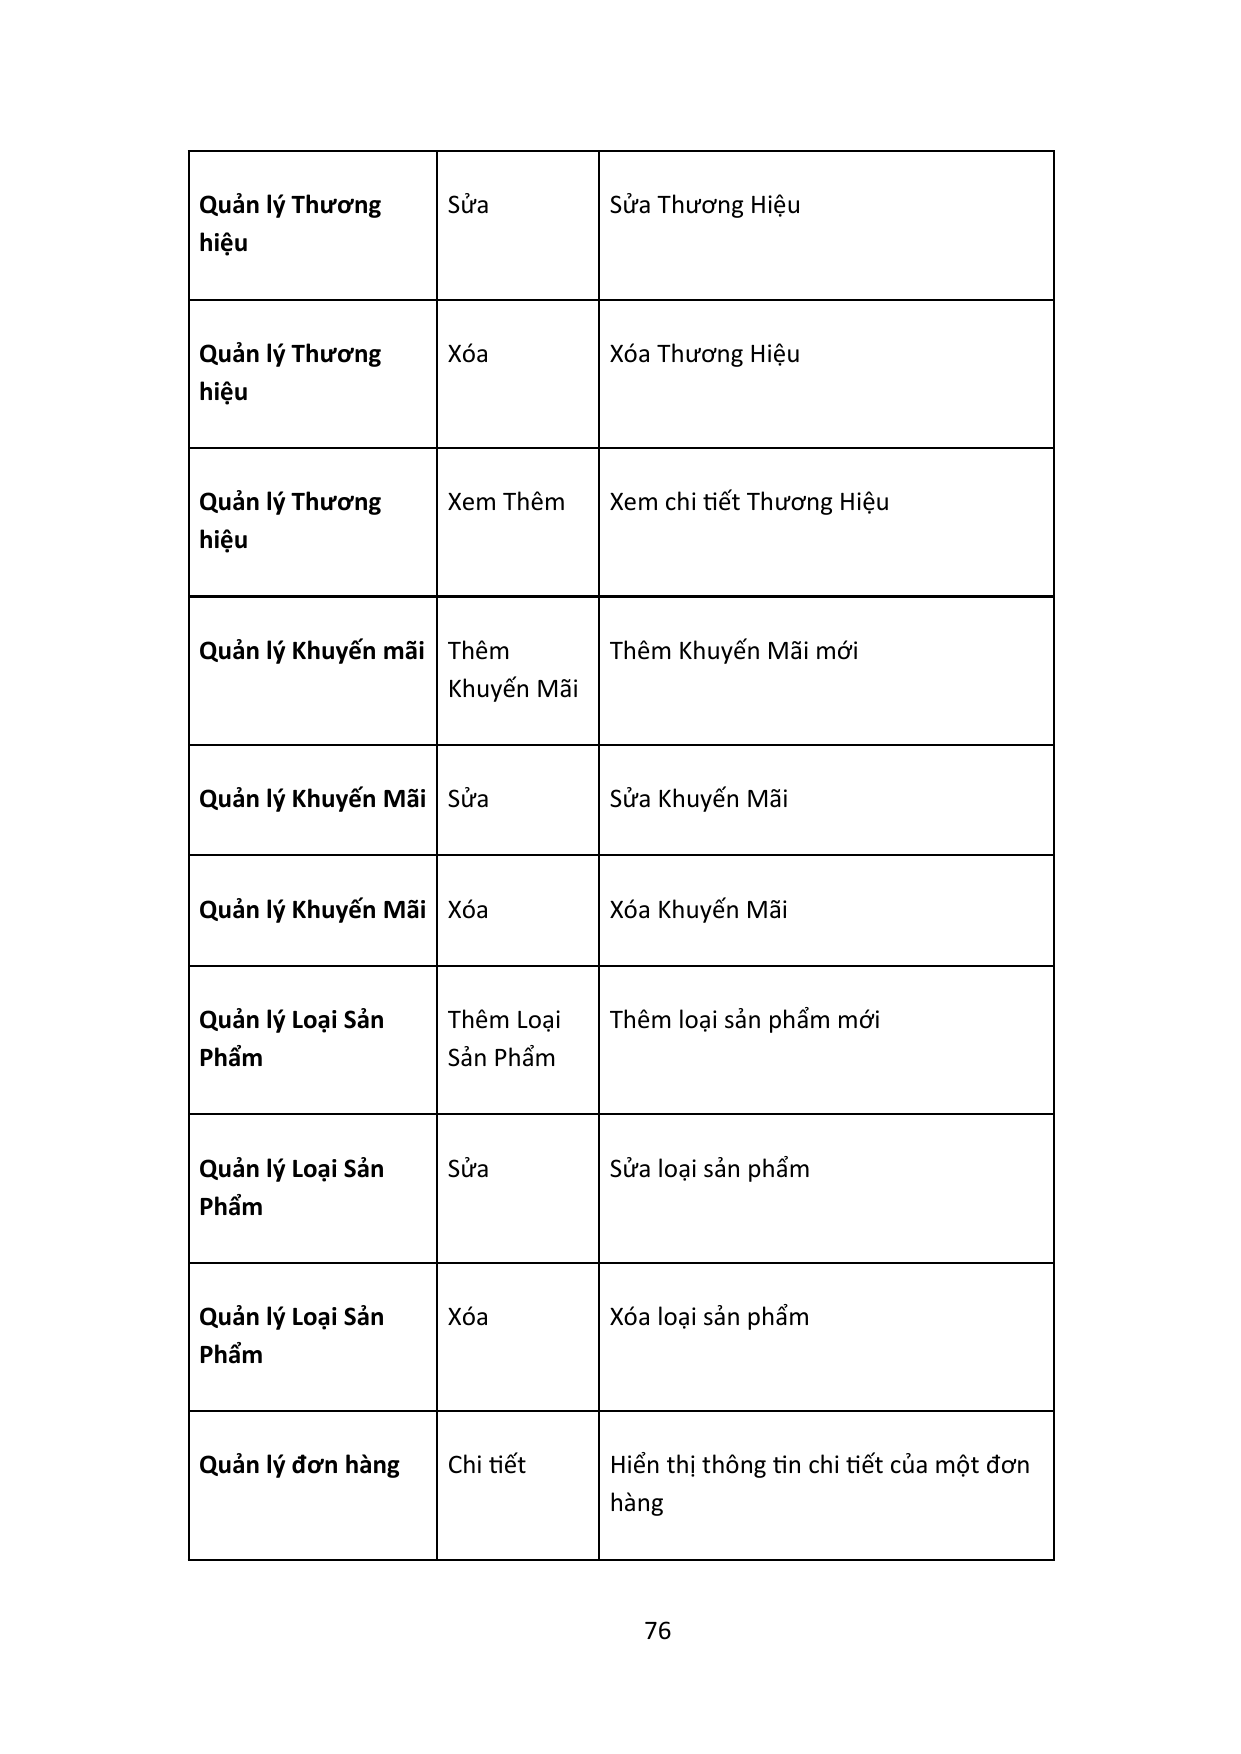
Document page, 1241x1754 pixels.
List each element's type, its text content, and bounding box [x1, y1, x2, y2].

table_cell Thêm loại sản phẩm mới [600, 967, 1053, 1113]
table_cell Quản lý Loại Sản Phẩm [190, 967, 436, 1113]
table_cell Xóa loại sản phẩm [600, 1264, 1053, 1410]
table_cell Sửa Khuyến Mãi [600, 746, 1053, 854]
table_cell Sửa Thương Hiệu [600, 152, 1053, 298]
table_cell Quản lý Thương hiệu [190, 301, 436, 447]
table_cell Xóa [438, 301, 598, 447]
table_cell Xóa Thương Hiệu [600, 301, 1053, 447]
table_cell Hiển thị thông tin chi tiết của một đơn hàng [600, 1412, 1053, 1558]
table_cell Sửa [438, 152, 598, 298]
table_cell Thêm Loại Sản Phẩm [438, 967, 598, 1113]
table_cell Xóa Khuyến Mãi [600, 856, 1053, 965]
table_cell Quản lý Thương hiệu [190, 449, 436, 595]
table_cell Quản lý Khuyến mãi [190, 598, 436, 744]
table_cell Chi tiết [438, 1412, 598, 1558]
table_cell Thêm Khuyến Mãi mới [600, 598, 1053, 744]
table_cell Sửa [438, 1115, 598, 1262]
table_cell Thêm Khuyến Mãi [438, 598, 598, 744]
table_cell Quản lý Khuyến Mãi [190, 856, 436, 965]
table_cell Quản lý Loại Sản Phẩm [190, 1115, 436, 1262]
table_cell Xem Thêm [438, 449, 598, 595]
table_cell Xóa [438, 856, 598, 965]
table_cell Xóa [438, 1264, 598, 1410]
table_cell Quản lý Loại Sản Phẩm [190, 1264, 436, 1410]
table_cell Sửa loại sản phẩm [600, 1115, 1053, 1262]
table_cell Quản lý Khuyến Mãi [190, 746, 436, 854]
table_cell Sửa [438, 746, 598, 854]
table_cell Quản lý Thương hiệu [190, 152, 436, 298]
table_cell Xem chi tiết Thương Hiệu [600, 449, 1053, 595]
table_cell Quản lý đơn hàng [190, 1412, 436, 1558]
